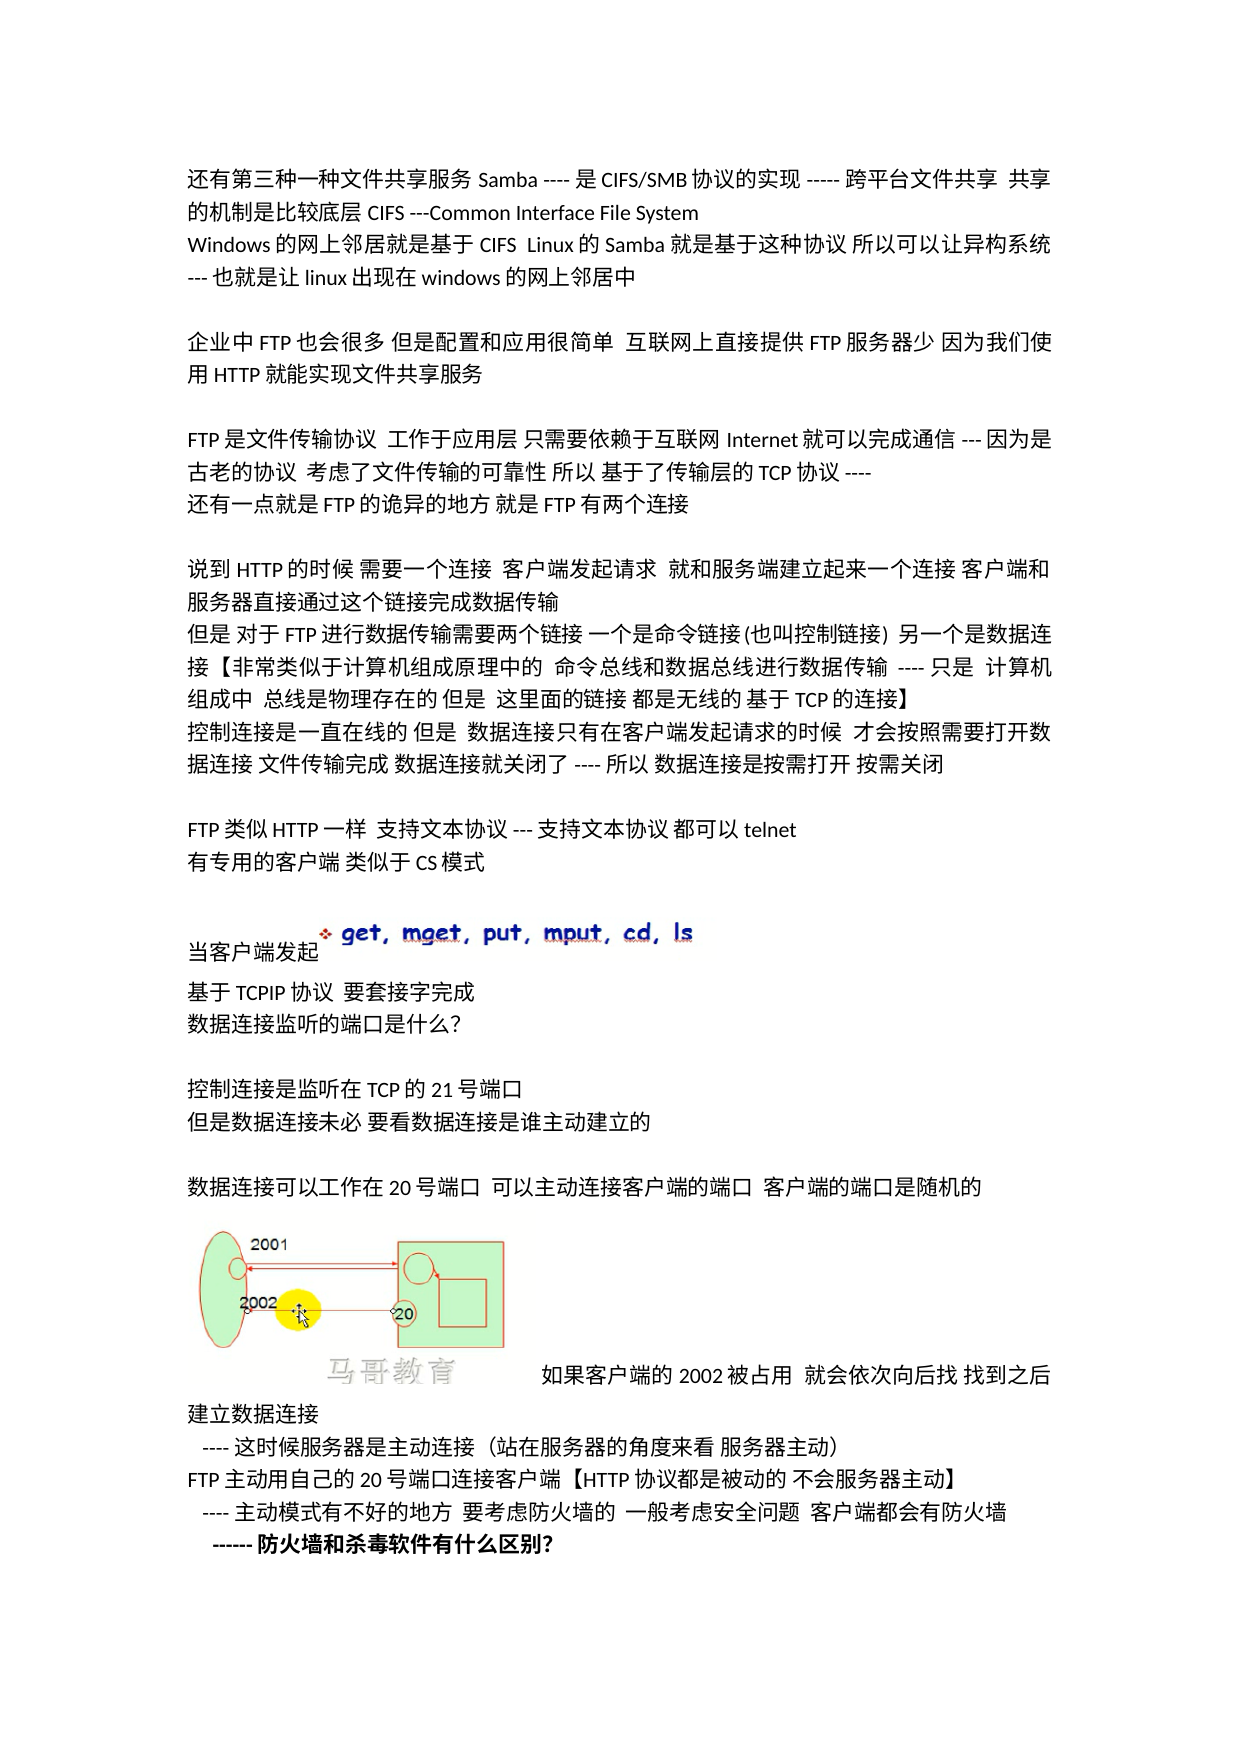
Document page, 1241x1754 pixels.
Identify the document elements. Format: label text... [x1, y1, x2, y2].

text ---- 这时候服务器是主动连接（站在服务器的角度来看 服务器主动） [187, 1429, 1053, 1462]
text 控制连接是一直在线的 但是 数据连接只有在客户端发起请求的时候 才会按照需要打开数据连接 文件传输完成 数据连接就关闭了 ---- 所以 数据连接是按需打开 按需关闭 [187, 714, 1053, 779]
text FTP主动用自己的20号端口连接客户端【HTTP协议都是被动的 不会服务器主动】 [187, 1462, 1053, 1494]
text 有专用的客户端 类似于CS模式 [187, 844, 1053, 877]
text 还有一点就是FTP的诡异的地方 就是FTP有两个连接 [187, 487, 1053, 519]
text 还有第三种一种文件共享服务 Samba ---- 是CIFS/SMB协议的实现 ----- 跨平台文件共享 共享的机制是比较底层 CIFS ---Common Interface File System [187, 162, 1053, 227]
text Windows的网上邻居就是基于CIFS Linux的Samba就是基于这种协议 所以可以让异构系统 --- 也就是让linux出现在windows的网上邻居中 [187, 227, 1053, 292]
text FTP类似HTTP一样 支持文本协议 --- 支持文本协议 都可以telnet [187, 812, 1053, 844]
text 数据连接可以工作在20号端口 可以主动连接客户端的端口 客户端的端口是随机的 [187, 1169, 1053, 1202]
text ------ 防火墙和杀毒软件有什么区别？ [187, 1527, 1053, 1559]
text ---- 主动模式有不好的地方 要考虑防火墙的 一般考虑安全问题 客户端都会有防火墙 [187, 1494, 1053, 1527]
text 数据连接监听的端口是什么？ [187, 1007, 1053, 1039]
picture [187, 1209, 536, 1384]
text 控制连接是监听在TCP的21号端口 [187, 1072, 1053, 1104]
text 但是 对于FTP进行数据传输需要两个链接 一个是命令链接(也叫控制链接) 另一个是数据连接【非常类似于计算机组成原理中的 命令总线和数据总线进行数据传输 ---- 只是 计算机组成中 总线是物理存在的 但是 这里面的链接 都是无线的 基于TCP的连接】 [187, 617, 1053, 714]
picture [318, 917, 718, 961]
text 基于TCPIP协议 要套接字完成 [187, 974, 1053, 1007]
text 说到HTTP的时候 需要一个连接 客户端发起请求 就和服务端建立起来一个连接 客户端和服务器直接通过这个链接完成数据传输 [187, 552, 1053, 617]
text 企业中FTP也会很多 但是配置和应用很简单 互联网上直接提供FTP服务器少 因为我们使用HTTP就能实现文件共享服务 [187, 324, 1053, 389]
text 但是数据连接未必 要看数据连接是谁主动建立的 [187, 1104, 1053, 1137]
text FTP是文件传输协议 工作于应用层 只需要依赖于互联网Internet就可以完成通信 --- 因为是古老的协议 考虑了文件传输的可靠性 所以 基于了传输层的TCP协议 ---- [187, 422, 1053, 487]
